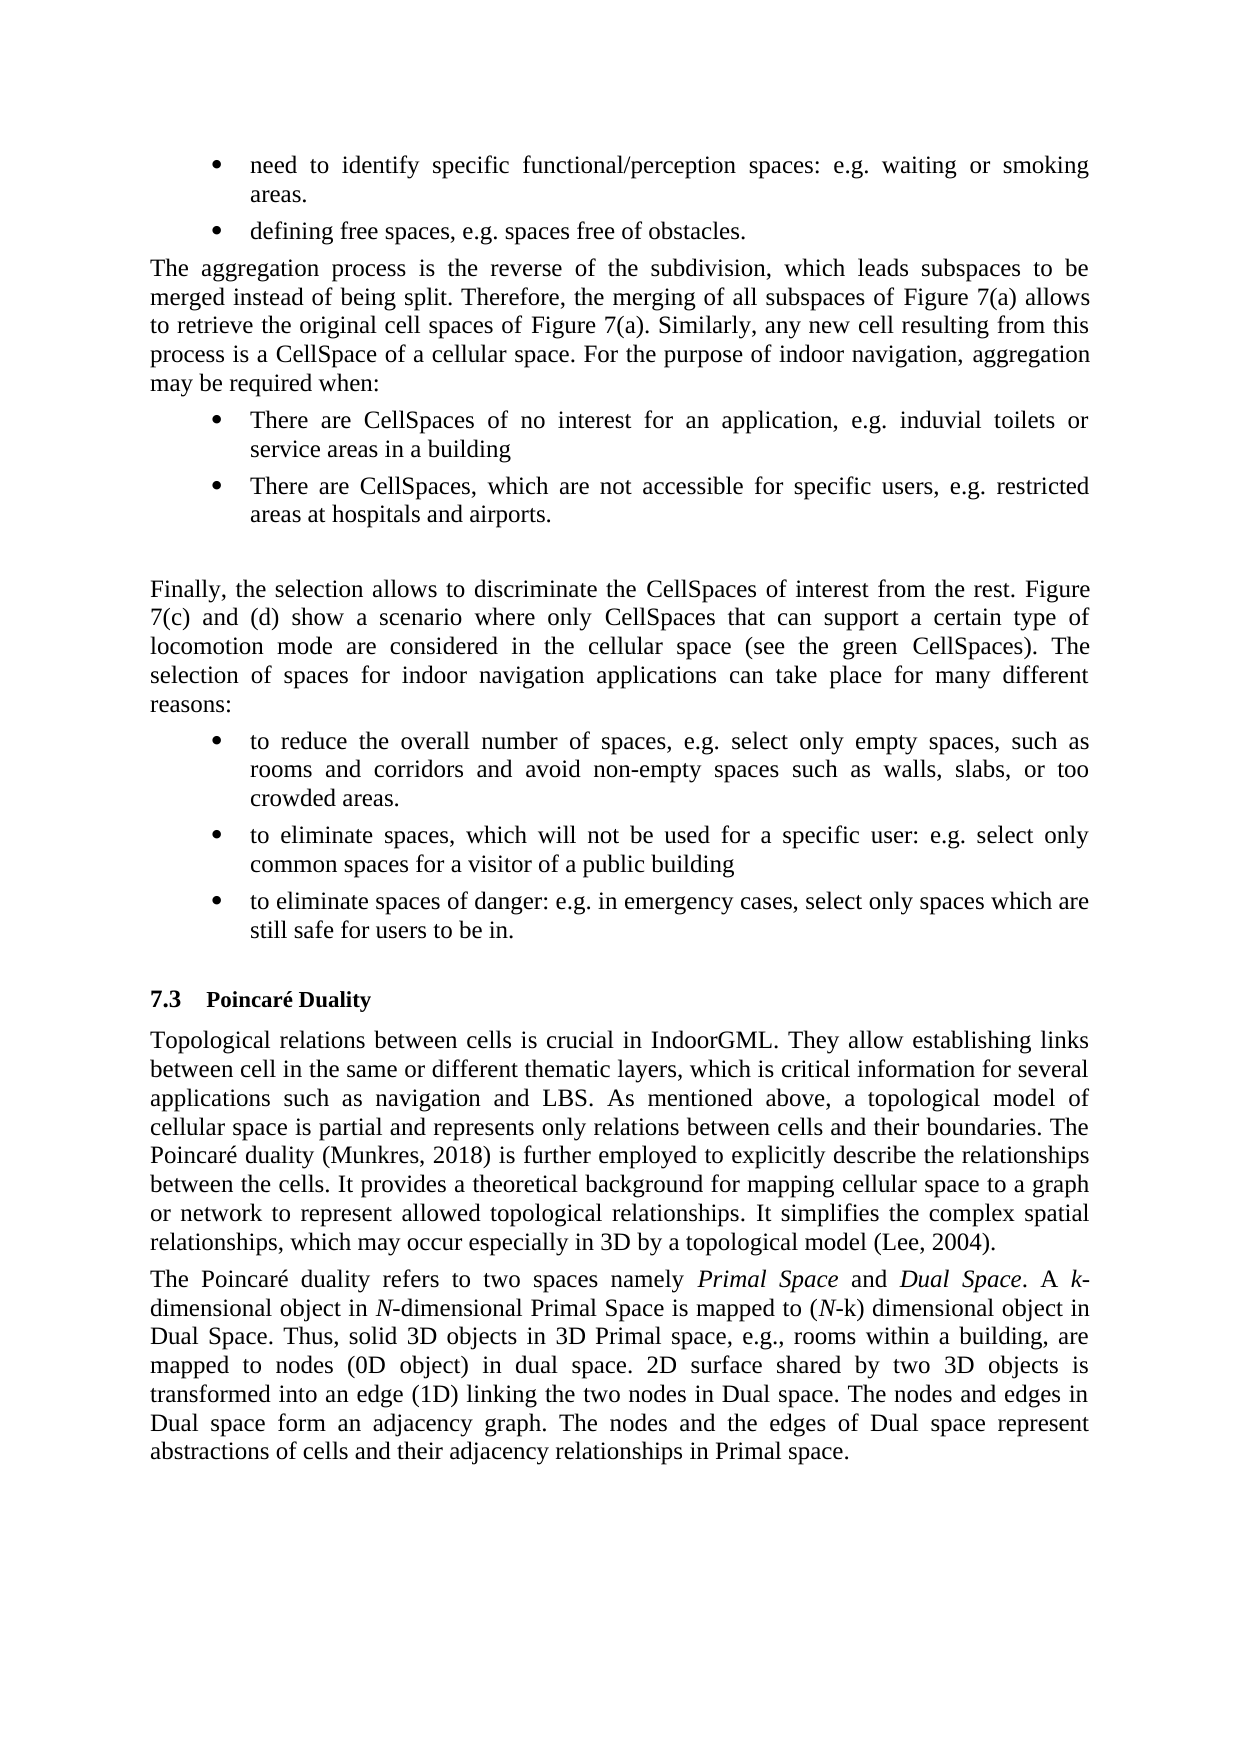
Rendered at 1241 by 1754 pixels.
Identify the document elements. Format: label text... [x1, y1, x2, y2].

text The Poincaré duality refers to two spaces namely Primal Space and Dual Space. A k-dimensional object in N-dimensional Primal Space is mapped to (N-k) dimensional object in Dual Space. Thus, solid 3D objects in 3D Primal space, e.g., rooms within a building, are mapped to nodes (0D object) in dual space. 2D surface shared by two 3D objects is transformed into an edge (1D) linking the two nodes in Dual space. The nodes and edges in Dual space form an adjacency graph. The nodes and the edges of Dual space represent abstractions of cells and their adjacency relationships in Primal space. [150, 1264, 1090, 1465]
subtitle Poincaré Duality [150, 987, 1090, 1013]
list to reduce the overall number of spaces, e.g. select only empty spaces, such as rooms and corridors and avoid non-empty spaces such as walls, slabs, or too crowded areas. [212, 726, 1090, 812]
text The aggregation process is the reverse of the subdivision, which leads subspaces to be merged instead of being split. Therefore, the merging of all subspaces of Figure 7(a) allows to retrieve the original cell spaces of Figure 7(a). Similarly, any new cell resulting from this process is a CellSpace of a cellular space. For the purpose of indoor navigation, aggregation may be required when: [150, 253, 1090, 397]
list defining free spaces, e.g. spaces free of obstacles. [212, 216, 1090, 244]
list There are CellSpaces of no interest for an application, e.g. induvial toilets or service areas in a building [212, 405, 1090, 462]
text Topological relations between cells is crucial in IndoorGML. They allow establishing links between cell in the same or different thematic layers, which is critical information for several applications such as navigation and LBS. As mentioned above, a topological model of cellular space is partial and represents only relations between cells and their boundaries. The Poincaré duality is further employed to explicitly describe the relationships between the cells. It provides a theoretical background for mapping cellular space to a graph or network to represent allowed topological relationships. It simplifies the complex spatial relationships, which may occur especially in 3D by a topological model. [150, 1026, 1090, 1256]
text Finally, the selection allows to discriminate the CellSpaces of interest from the rest. Figure 7(c) and (d) show a scenario where only CellSpaces that can support a certain type of locomotion mode are considered in the cellular space (see the green CellSpaces). The selection of spaces for indoor navigation applications can take place for many different reasons: [150, 574, 1090, 717]
list to eliminate spaces of danger: e.g. in emergency cases, select only spaces which are still safe for users to be in. [212, 886, 1090, 944]
list need to identify specific functional/perception spaces: e.g. waiting or smoking areas. [212, 150, 1090, 207]
list There are CellSpaces, which are not accessible for specific users, e.g. restricted areas at hospitals and airports. [212, 471, 1090, 528]
list to eliminate spaces, which will not be used for a specific user: e.g. select only common spaces for a visitor of a public building [212, 820, 1090, 878]
